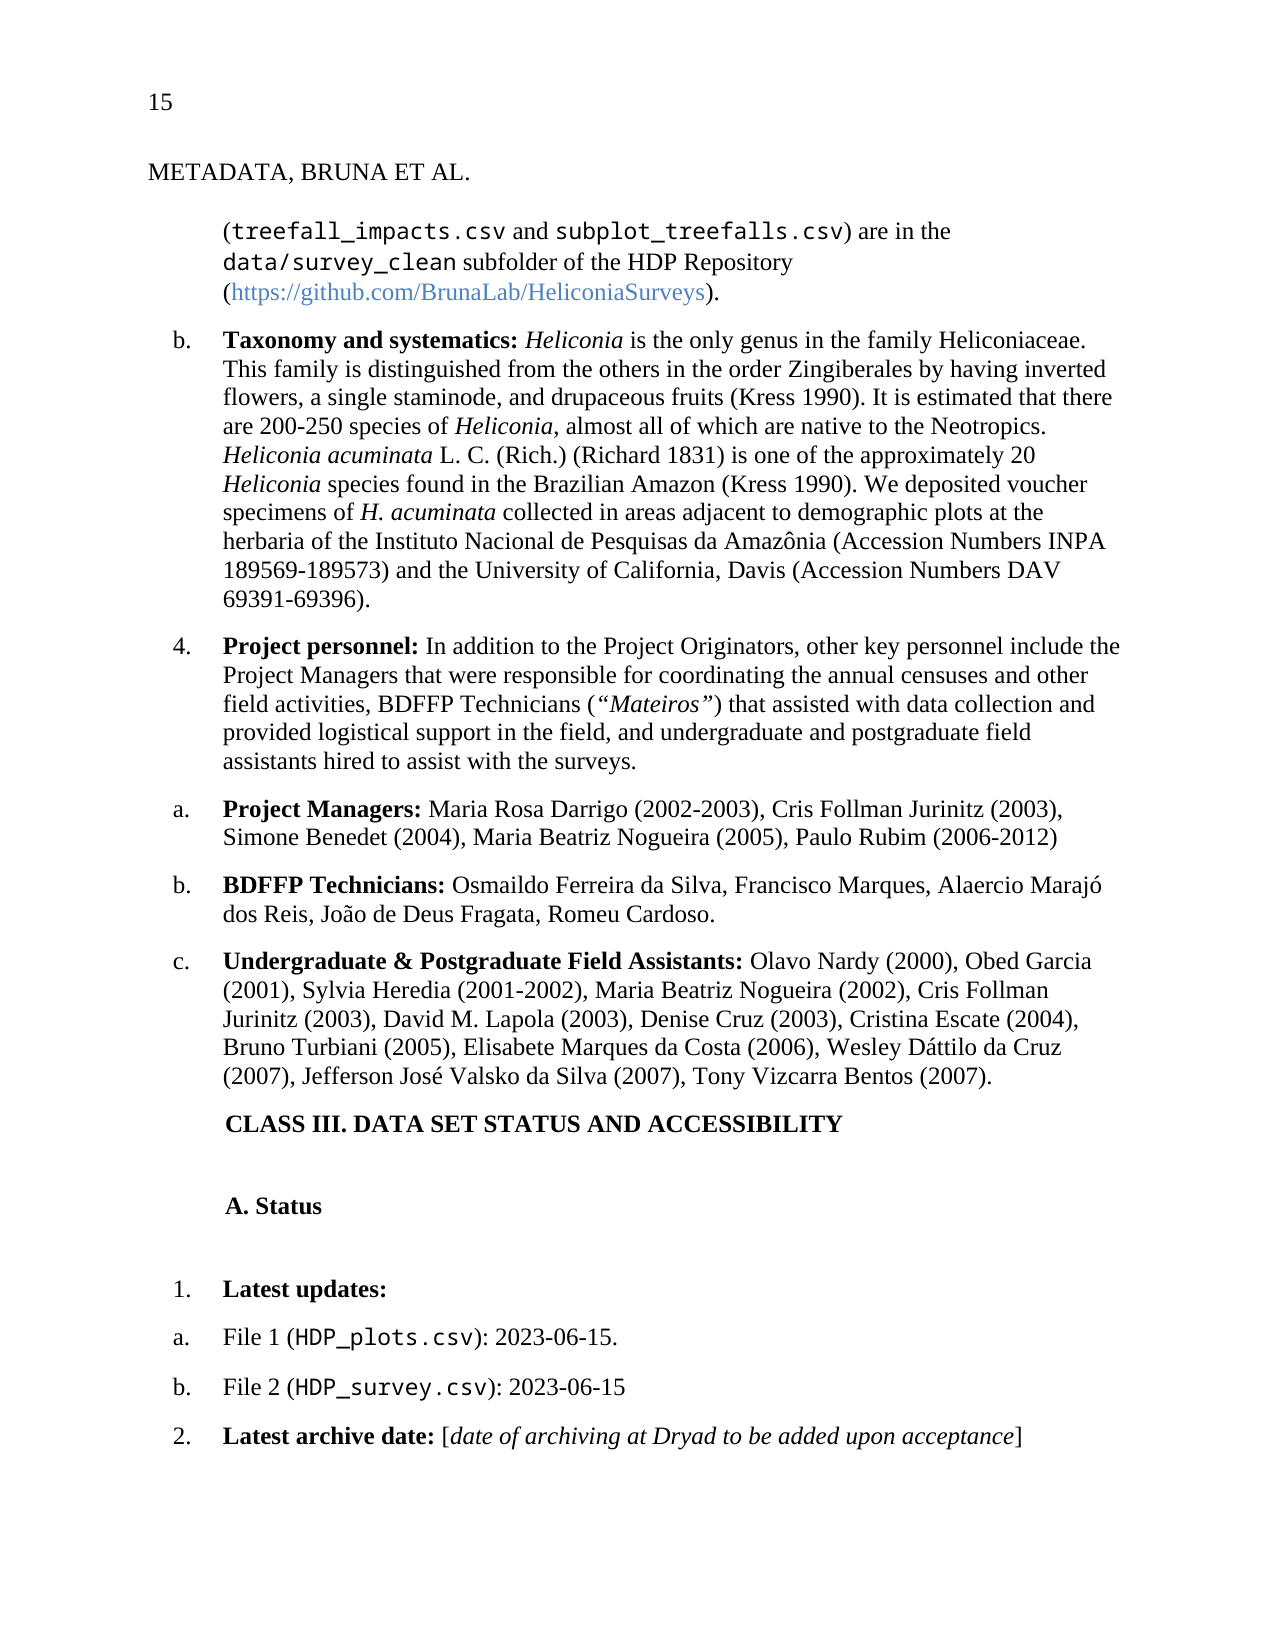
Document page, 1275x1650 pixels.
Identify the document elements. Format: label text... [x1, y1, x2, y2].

list Latest updates: [173, 1274, 1127, 1302]
text CLASS III. DATA SET STATUS AND ACCESSIBILITY [148, 1109, 1127, 1137]
list Project personnel: In addition to the Project Originators, other key personnel include the Project Managers that were responsible for coordinating the annual censuses and other field activities, BDFFP Technicians (“Mateiros”) that assisted with data collection and provided logistical support in the field, and undergraduate and postgraduate field assistants hired to assist with the surveys. [173, 631, 1127, 775]
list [173, 215, 1127, 306]
list BDFFP Technicians: Osmaildo Ferreira da Silva, Francisco Marques, Alaercio Marajó dos Reis, João de Deus Fragata, Romeu Cardoso. [173, 870, 1127, 927]
list Latest archive date: [date of archiving at Dryad to be added upon acceptance] [173, 1421, 1127, 1450]
list Project Managers: Maria Rosa Darrigo (2002-2003), Cris Follman Jurinitz (2003), Simone Benedet (2004), Maria Beatriz Nogueira (2005), Paulo Rubim (2006-2012) [173, 794, 1127, 851]
list File 1 (HDP_plots.csv): 2023-06-15. [173, 1321, 1127, 1352]
list Taxonomy and systematics: Heliconia is the only genus in the family Heliconiaceae. This family is distinguished from the others in the order Zingiberales by having inverted flowers, a single staminode, and drupaceous fruits (Kress 1990). It is estimated that there are 200-250 species of Heliconia, almost all of which are native to the Neotropics. Heliconia acuminata L. C. (Rich.) (Richard 1831) is one of the approximately 20 Heliconia species found in the Brazilian Amazon (Kress 1990). We deposited voucher specimens of H. acuminata collected in areas adjacent to demographic plots at the herbaria of the Instituto Nacional de Pesquisas da Amazônia (Accession Numbers INPA 189569-189573) and the University of California, Davis (Accession Numbers DAV 69391-69396). [173, 325, 1127, 612]
text A. Status [148, 1191, 1127, 1220]
list Undergraduate & Postgraduate Field Assistants: Olavo Nardy (2000), Obed Garcia (2001), Sylvia Heredia (2001-2002), Maria Beatriz Nogueira (2002), Cris Follman Jurinitz (2003), David M. Lapola (2003), Denise Cruz (2003), Cristina Escate (2004), Bruno Turbiani (2005), Elisabete Marques da Costa (2006), Wesley Dáttilo da Cruz (2007), Jefferson José Valsko da Silva (2007), Tony Vizcarra Bentos (2007). [173, 946, 1127, 1090]
list File 2 (HDP_survey.csv): 2023-06-15 [173, 1371, 1127, 1402]
